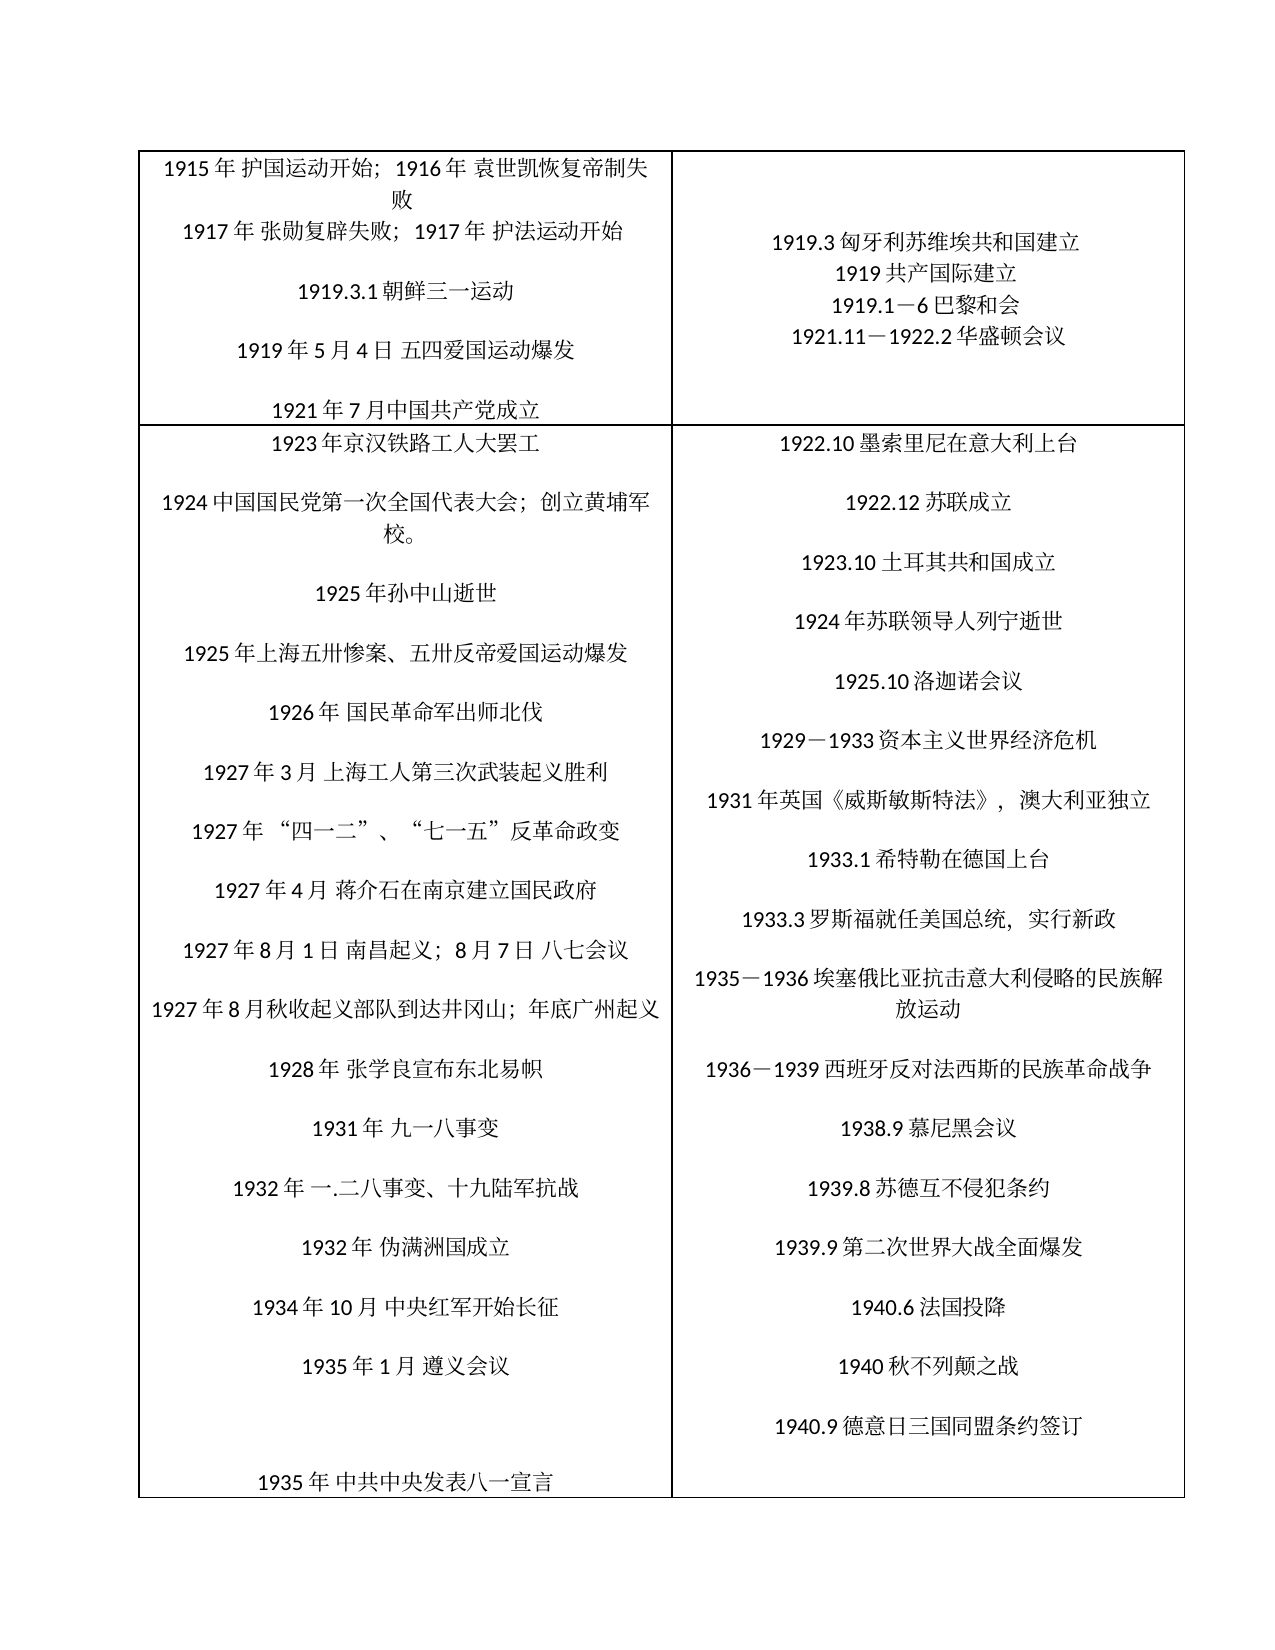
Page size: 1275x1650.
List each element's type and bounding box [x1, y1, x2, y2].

table_cell [673, 426, 1184, 1497]
table_cell [140, 426, 671, 1497]
table_cell [140, 152, 671, 424]
table_cell [673, 152, 1184, 424]
